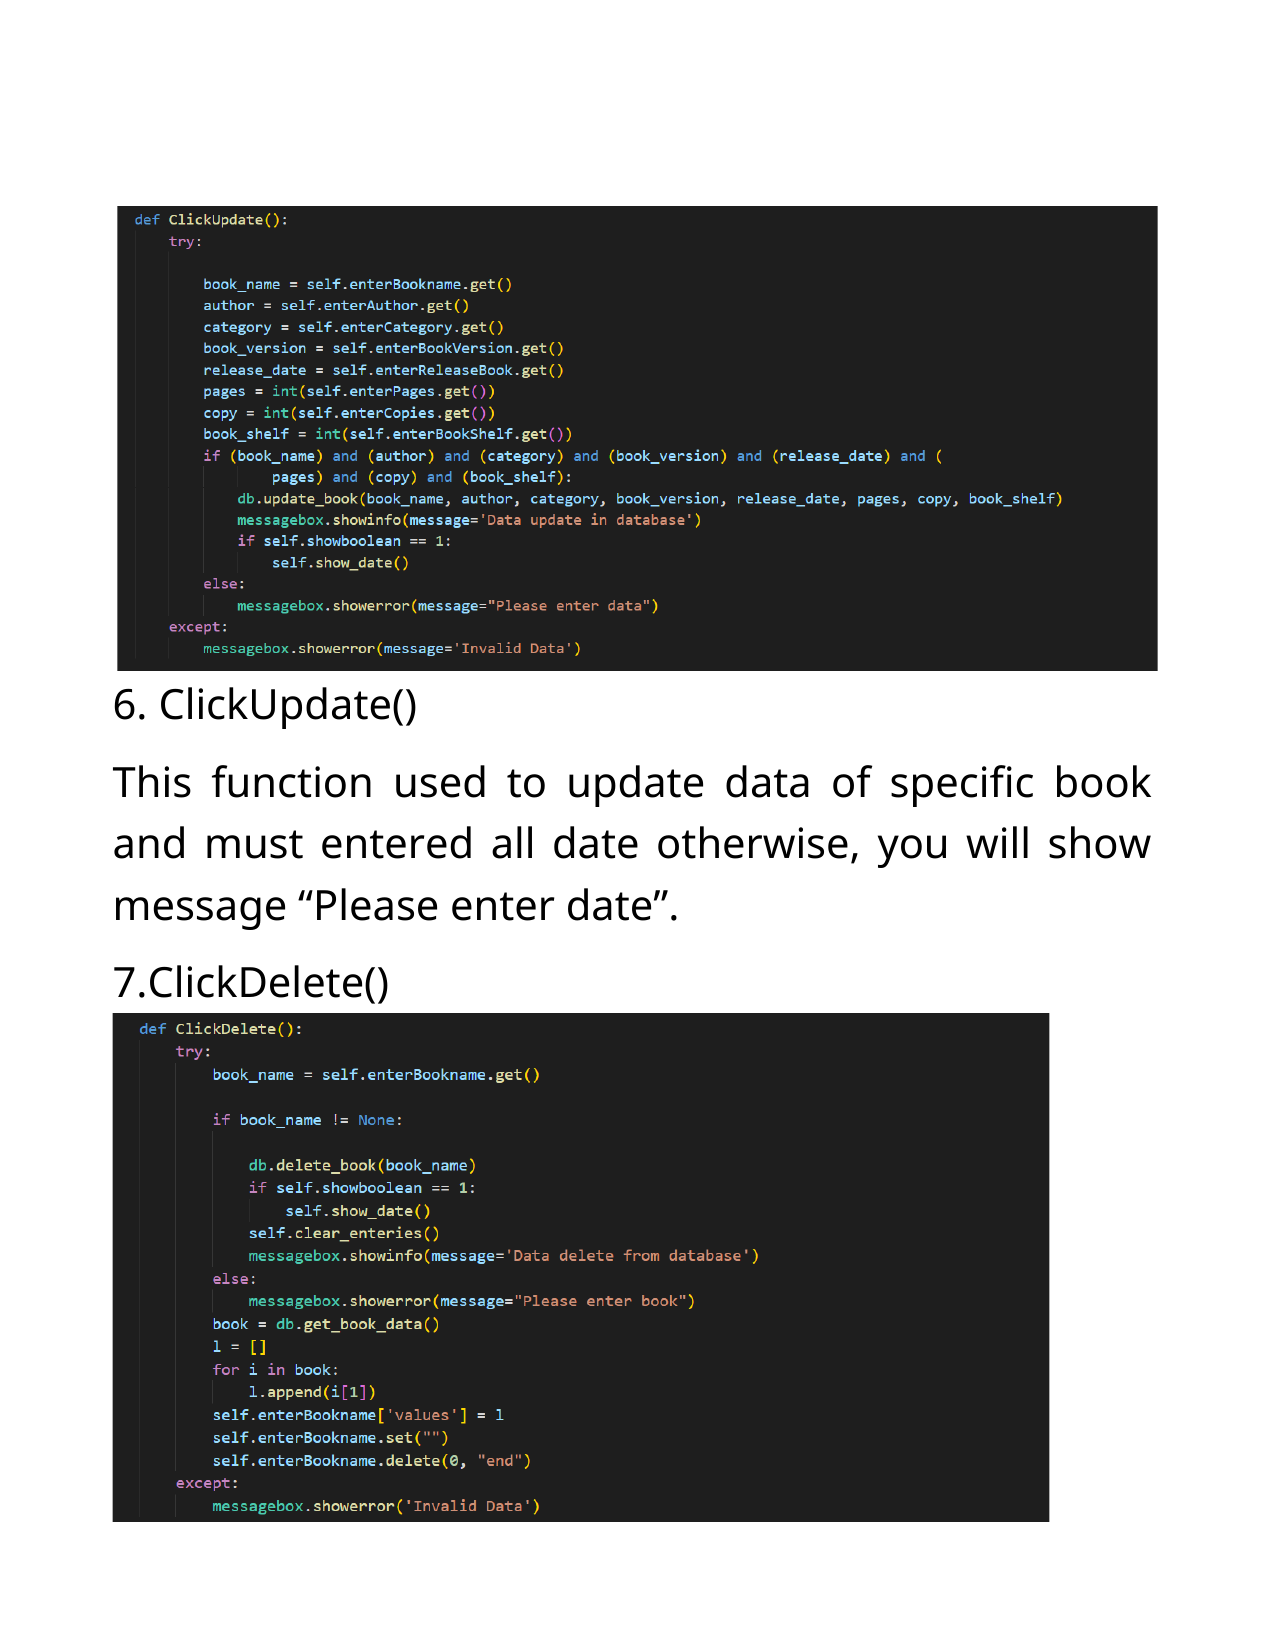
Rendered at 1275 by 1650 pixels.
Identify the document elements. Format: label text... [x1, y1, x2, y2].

text This function used to update data of specific book and must entered all date otherwise, you will show message “Please enter date”. [112, 753, 1153, 932]
text 6. ClickUpdate() [112, 150, 1153, 732]
text 7.ClickDelete() [112, 953, 1153, 1010]
